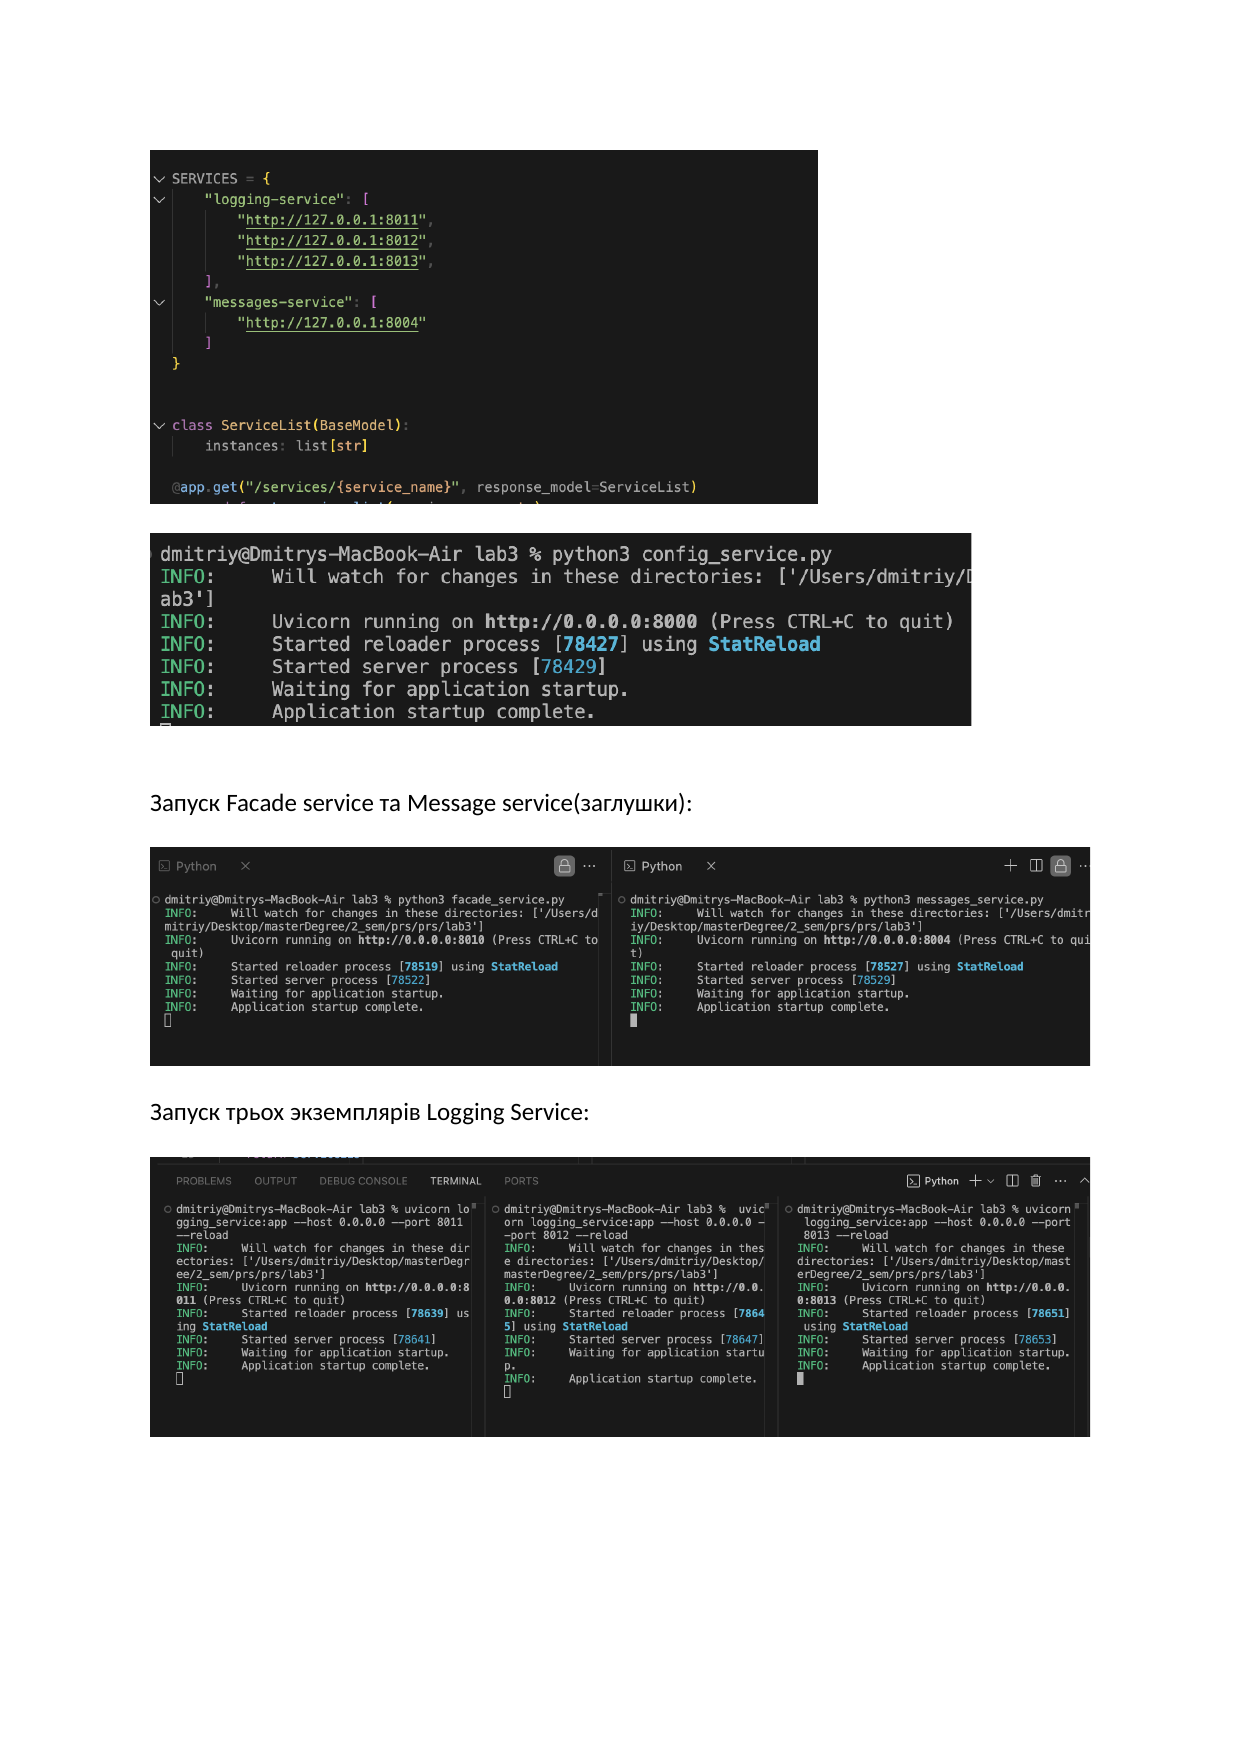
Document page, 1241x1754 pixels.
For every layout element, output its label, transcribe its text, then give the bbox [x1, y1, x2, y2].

picture [150, 1157, 1091, 1437]
text Запуск трьох экземплярів Logging Service: [150, 1096, 1090, 1127]
picture [150, 533, 972, 726]
text Запуск Faсade service та Message service(заглушки): [150, 787, 1090, 817]
picture [150, 150, 818, 504]
picture [150, 847, 1091, 1066]
